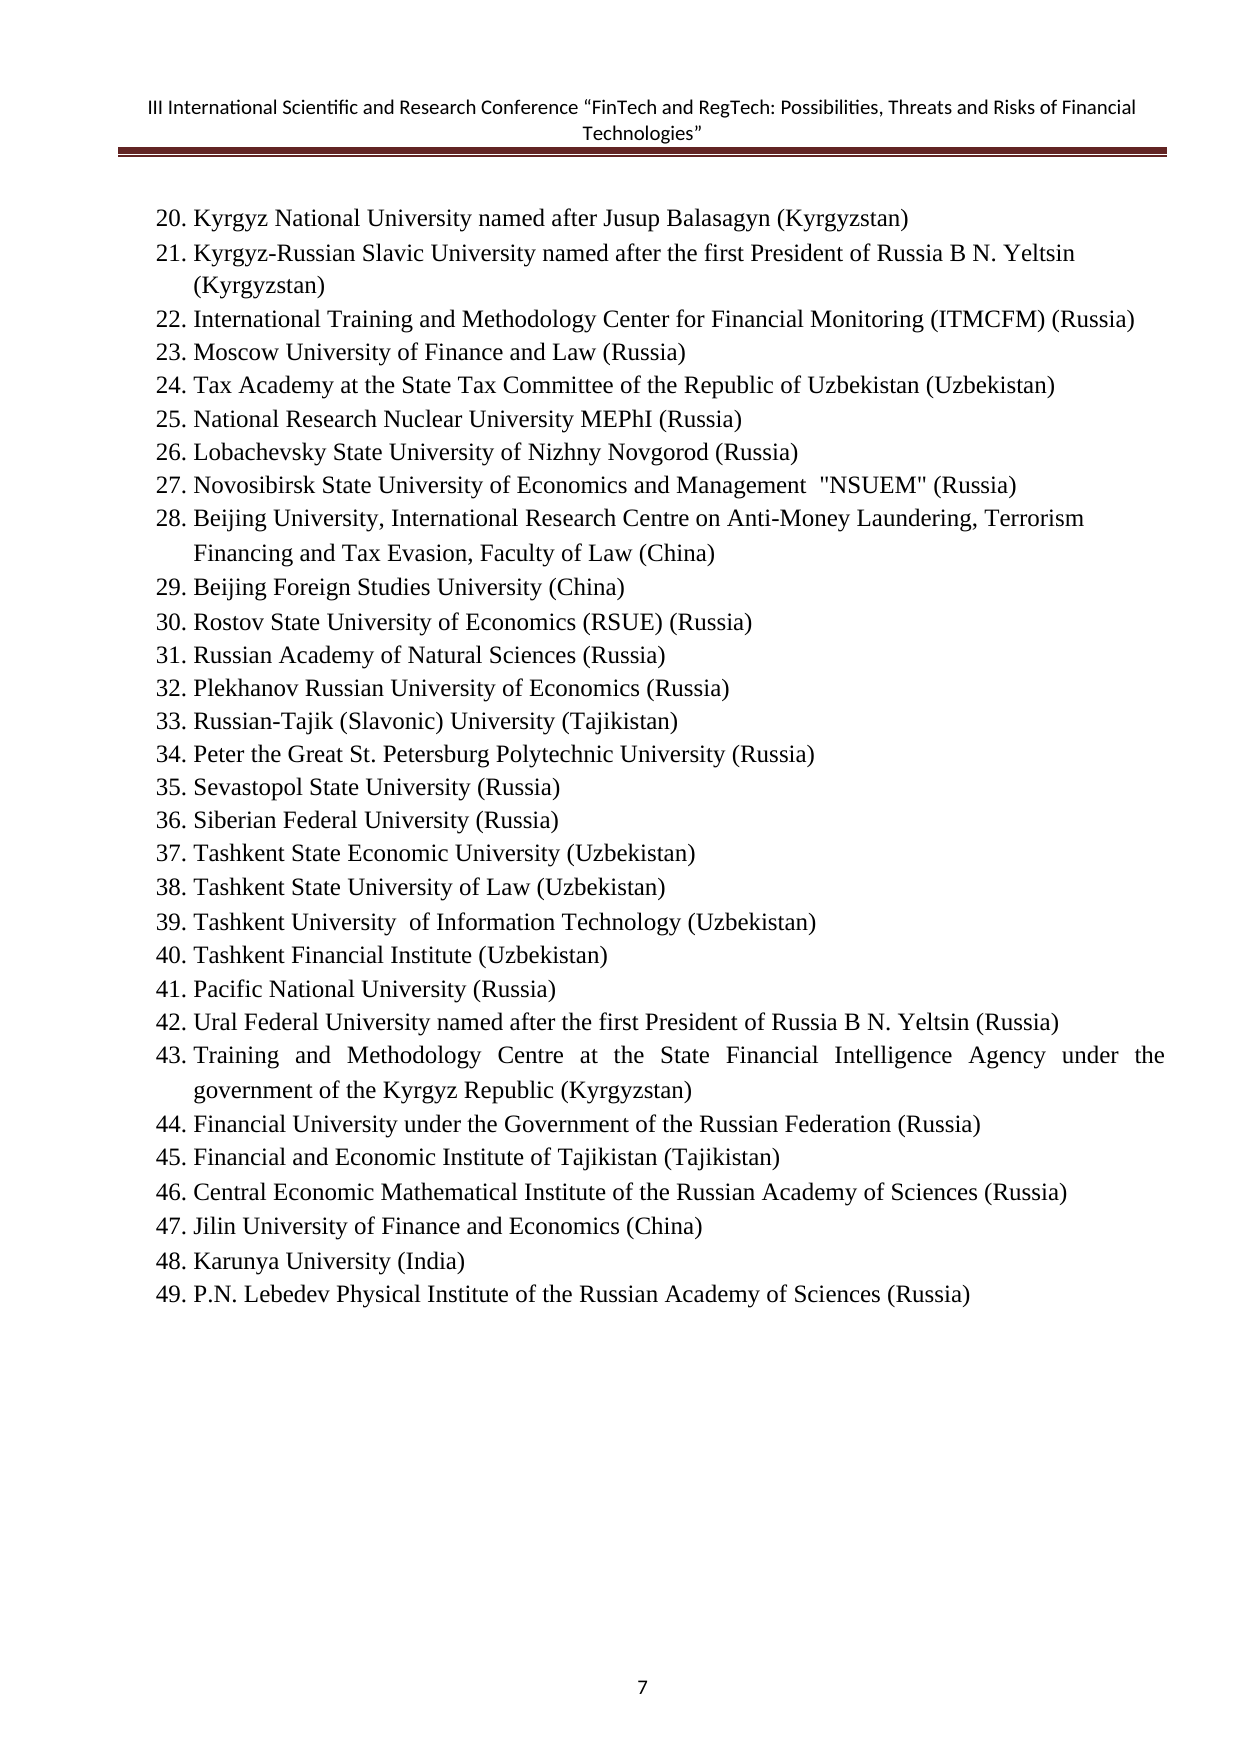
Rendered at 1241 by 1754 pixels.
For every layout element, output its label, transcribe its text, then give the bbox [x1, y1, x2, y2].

list Tax Academy at the State Tax Committee of the Republic of Uzbekistan (Uzbekistan) [156, 370, 1167, 398]
list Training and Methodology Centre at the State Financial Intelligence Agency under the government of the Kyrgyz Republic (Kyrgyzstan) [156, 1040, 1167, 1103]
list Rostov State University of Economics (RSUE) (Russia) [156, 607, 1167, 635]
list Financial and Economic Institute of Tajikistan (Tajikistan) [156, 1142, 1167, 1171]
list Peter the Great St. Petersburg Polytechnic University (Russia) [156, 739, 1167, 767]
list Beijing University, International Research Centre on Anti-Money Laundering, Terrorism Financing and Tax Evasion, Faculty of Law (China) [156, 503, 1167, 566]
list P.N. Lebedev Physical Institute of the Russian Academy of Sciences (Russia) [156, 1279, 1167, 1307]
list Siberian Federal University (Russia) [156, 805, 1167, 833]
list Financial University under the Government of the Russian Federation (Russia) [156, 1109, 1167, 1138]
list Pacific National University (Russia) [156, 974, 1167, 1003]
list Kyrgyz National University named after Jusup Balasagyn (Kyrgyzstan) [156, 203, 1167, 232]
list Tashkent University of Information Technology (Uzbekistan) [156, 907, 1167, 936]
list International Training and Methodology Center for Financial Monitoring (ITMCFM) (Russia) [156, 304, 1167, 332]
list Tashkent Financial Institute (Uzbekistan) [156, 940, 1167, 968]
list Novosibirsk State University of Economics and Management "NSUEM" (Russia) [156, 470, 1167, 499]
list Tashkent State Economic University (Uzbekistan) [156, 838, 1167, 867]
list Jilin University of Finance and Economics (China) [156, 1211, 1167, 1240]
list Russian-Tajik (Slavonic) University (Tajikistan) [156, 706, 1167, 734]
list Beijing Foreign Studies University (China) [156, 572, 1167, 601]
list Plekhanov Russian University of Economics (Russia) [156, 673, 1167, 701]
list Central Economic Mathematical Institute of the Russian Academy of Sciences (Russia) [156, 1177, 1167, 1206]
list Kyrgyz-Russian Slavic University named after the first President of Russia B N. Yeltsin (Kyrgyzstan) [156, 238, 1167, 299]
list Lobachevsky State University of Nizhny Novgorod (Russia) [156, 437, 1167, 466]
list Tashkent State University of Law (Uzbekistan) [156, 872, 1167, 901]
list National Research Nuclear University MEPhI (Russia) [156, 404, 1167, 433]
list Karunya University (India) [156, 1246, 1167, 1274]
list Sevastopol State University (Russia) [156, 772, 1167, 801]
list Moscow University of Finance and Law (Russia) [156, 337, 1167, 365]
list Russian Academy of Natural Sciences (Russia) [156, 640, 1167, 668]
list Ural Federal University named after the first President of Russia B N. Yeltsin (Russia) [156, 1007, 1167, 1036]
